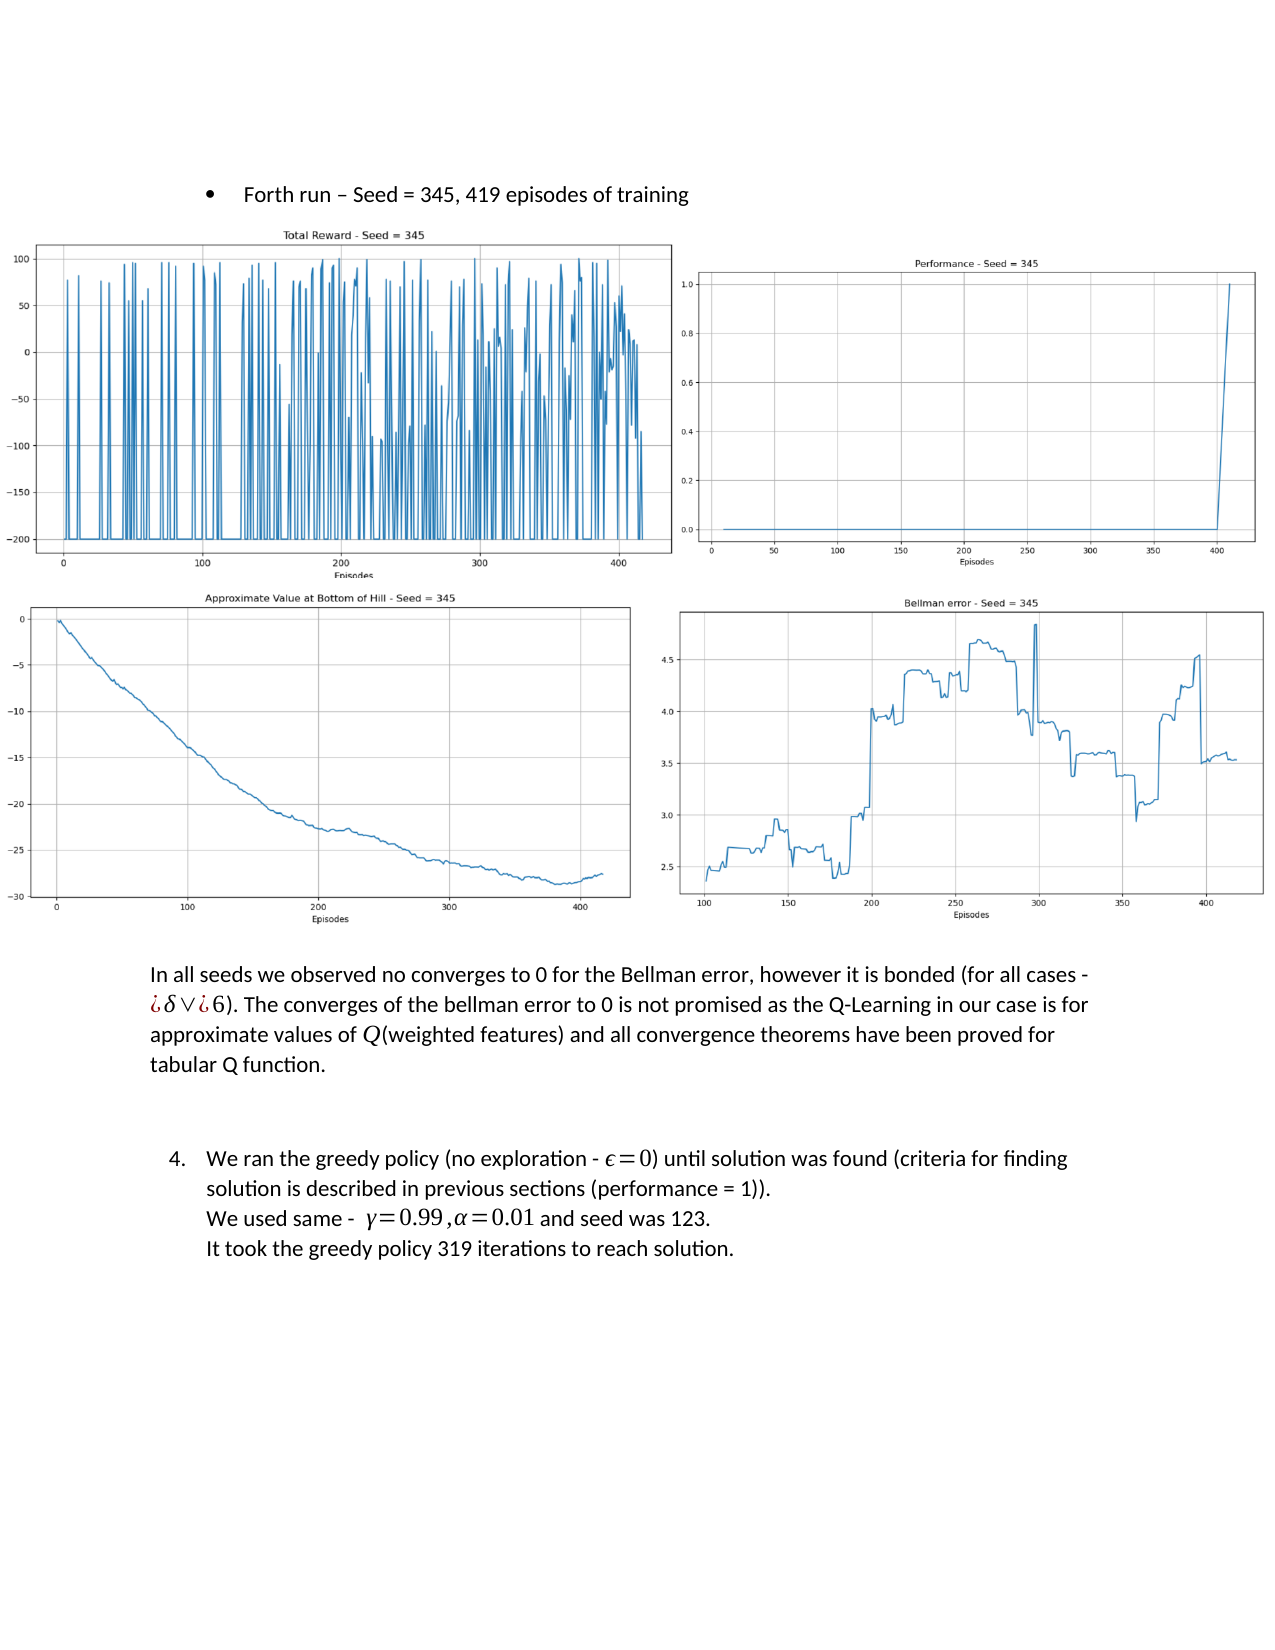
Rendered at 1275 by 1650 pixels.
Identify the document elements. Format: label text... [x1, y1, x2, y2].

list Forth run – Seed = 345, 419 episodes of training [206, 180, 1125, 208]
text In all seeds we observed no converges to 0 for the Bellman error, however it is bonded (for all cases - ). The converges of the bellman error to 0 is not promised as the Q-Learning in our case is for approximate values of (weighted features) and all convergence theorems have been proved for tabular Q function. [150, 960, 1125, 1078]
list It took the greedy policy 319 iterations to reach solution. [206, 1234, 1125, 1262]
list We used same - and seed was 123. [206, 1204, 1125, 1232]
list We ran the greedy policy (no exploration - ) until solution was found (criteria for finding solution is described in previous sections (performance = 1)). [169, 1144, 1125, 1202]
picture [0, 210, 1275, 931]
